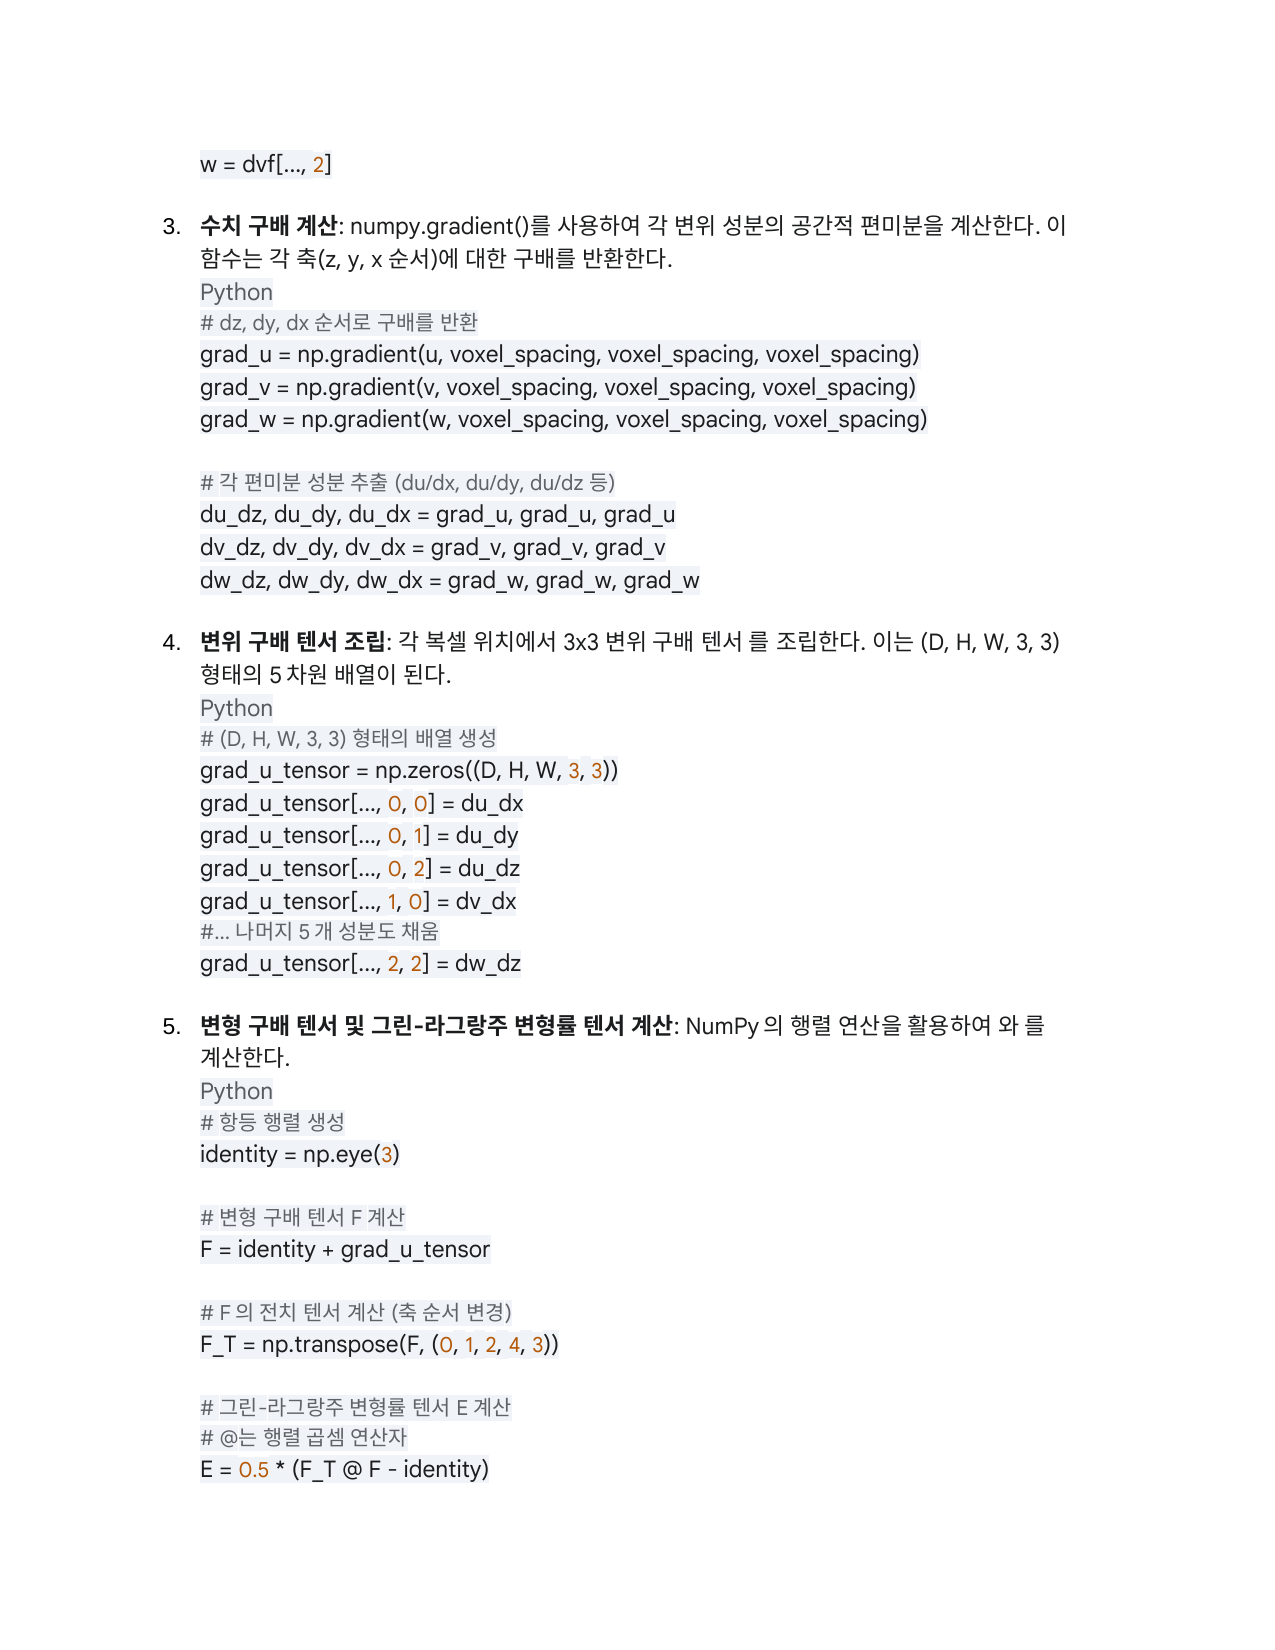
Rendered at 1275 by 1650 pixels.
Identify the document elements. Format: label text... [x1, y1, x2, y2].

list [162, 150, 1125, 209]
list 변위 구배 텐서 조립: 각 복셀 위치에서 3x3 변위 구배 텐서 를 조립한다. 이는 (D, H, W, 3, 3) 형태의 5차원 배열이 된다. Python # (D, H, W, 3, 3) 형태의 배열 생성 grad_u_tensor = np.zeros((D, H, W, 3, 3)) grad_u_tensor[..., 0, 0] = du_dx grad_u_tensor[..., 0, 1] = du_dy grad_u_tensor[..., 0, 2] = du_dz grad_u_tensor[..., 1, 0] = dv_dx #... 나머지 5개 성분도 채움 grad_u_tensor[..., 2, 2] = dw_dz [162, 628, 1125, 1008]
list 수치 구배 계산: numpy.gradient()를 사용하여 각 변위 성분의 공간적 편미분을 계산한다. 이 함수는 각 축(z, y, x 순서)에 대한 구배를 반환한다. Python # dz, dy, dx 순서로 구배를 반환 grad_u = np.gradient(u, voxel_spacing, voxel_spacing, voxel_spacing) grad_v = np.gradient(v, voxel_spacing, voxel_spacing, voxel_spacing) grad_w = np.gradient(w, voxel_spacing, voxel_spacing, voxel_spacing) # 각 편미분 성분 추출 (du/dx, du/dy, du/dz 등) du_dz, du_dy, du_dx = grad_u, grad_u, grad_u dv_dz, dv_dy, dv_dx = grad_v, grad_v, grad_v dw_dz, dw_dy, dw_dx = grad_w, grad_w, grad_w [162, 212, 1125, 625]
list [162, 1012, 1125, 1483]
